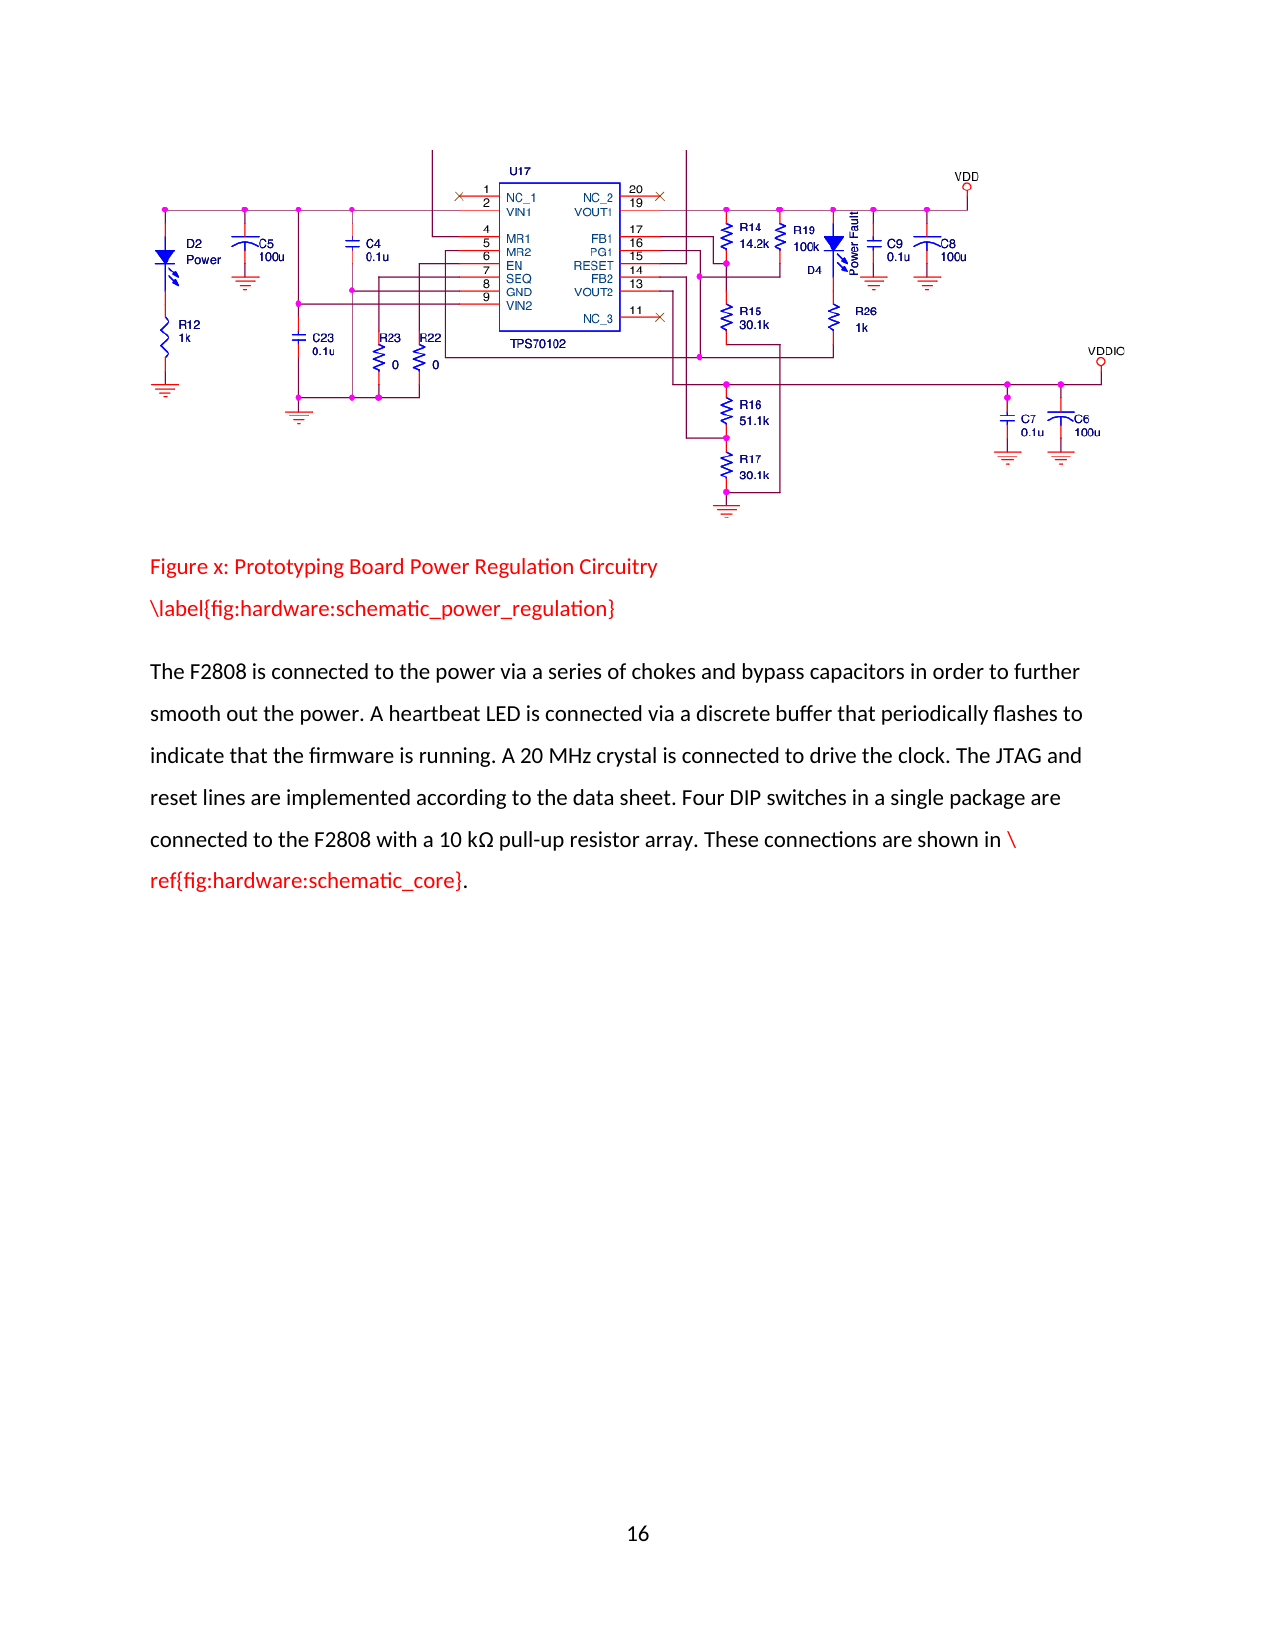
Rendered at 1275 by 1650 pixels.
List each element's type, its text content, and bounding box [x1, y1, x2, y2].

text The F2808 is connected to the power via a series of chokes and bypass capacitors in order to further smooth out the power. A heartbeat LED is connected via a discrete buffer that periodically flashes to indicate that the firmware is running. A 20 MHz crystal is connected to drive the clock. The JTAG and reset lines are implemented according to the data sheet. Four DIP switches in a single package are connected to the F2808 with a 10 kΩ pull-up resistor array. These connections are shown in \ref{fig:hardware:schematic_core}. [150, 657, 1125, 895]
picture [150, 150, 1125, 518]
text Figure x: Prototyping Board Power Regulation Circuitry \label{fig:hardware:schematic_power_regulation} [150, 552, 1125, 622]
